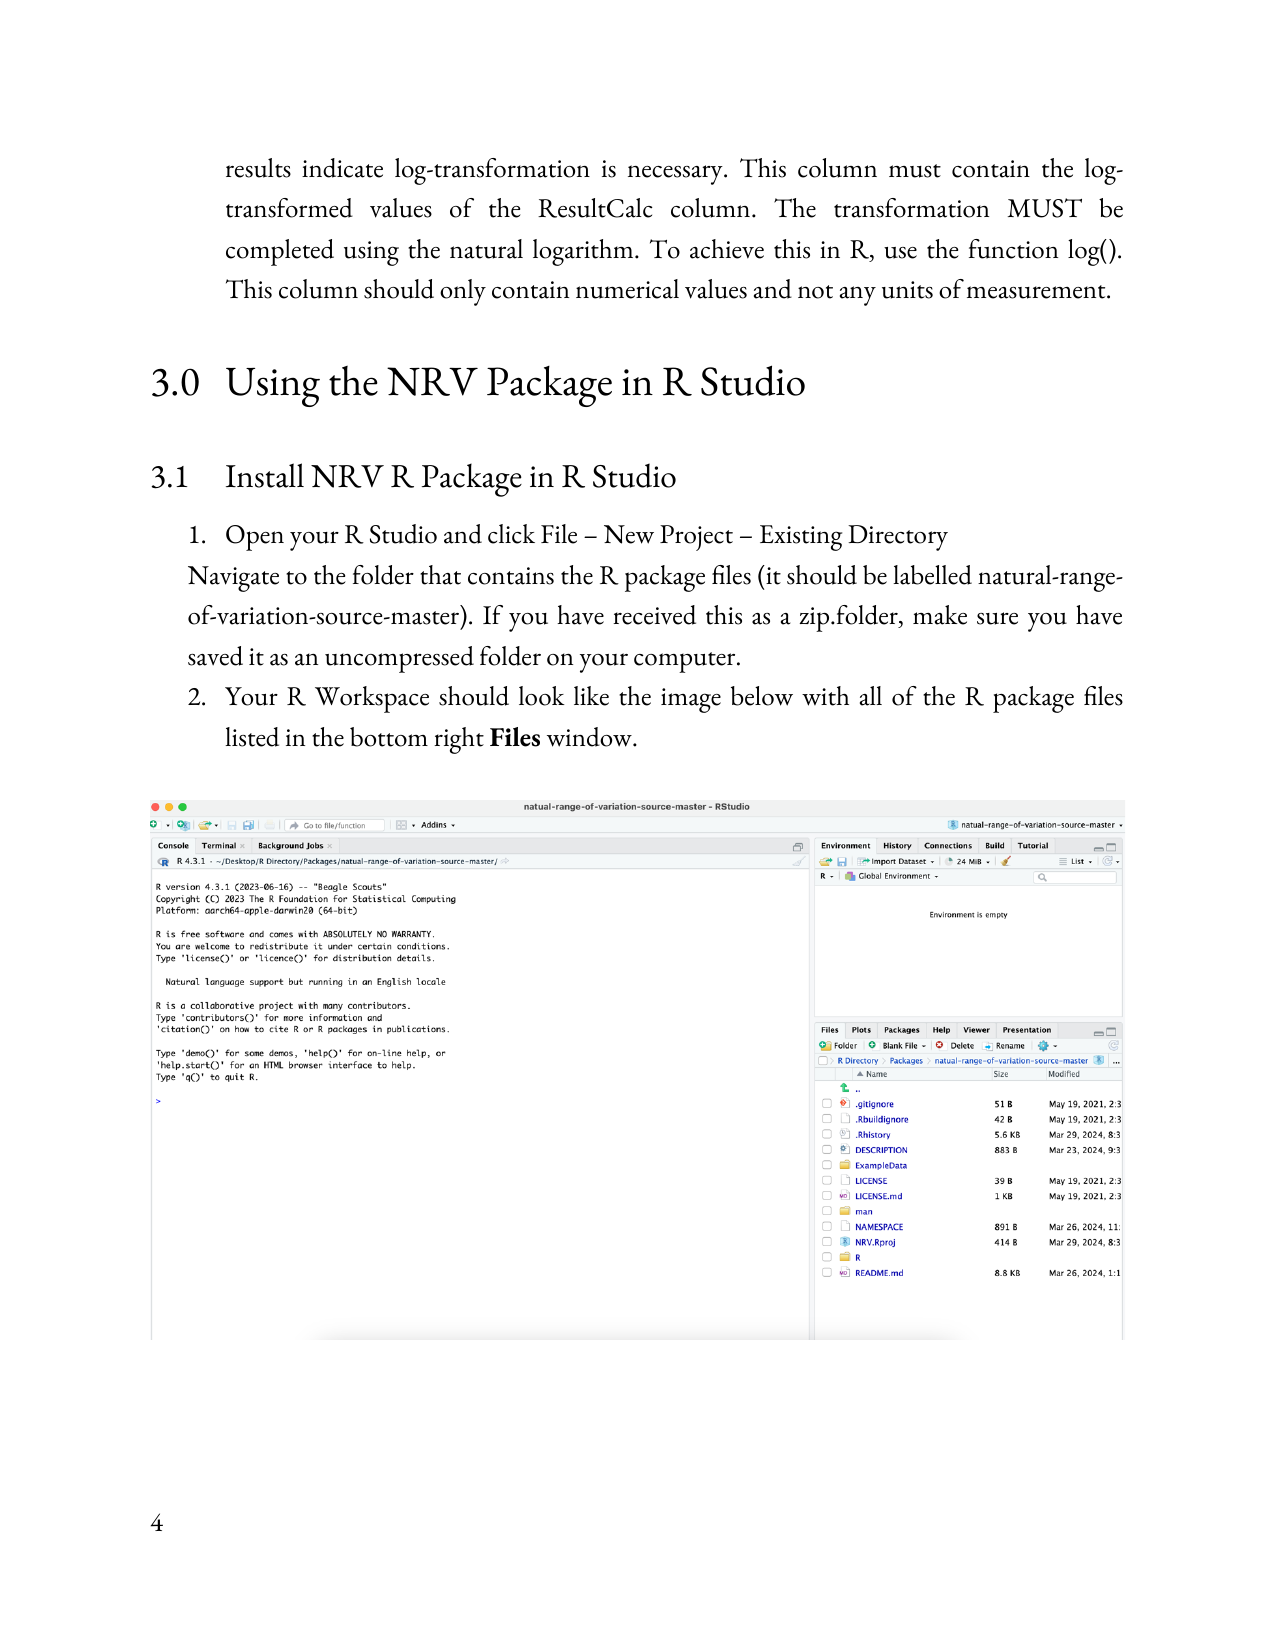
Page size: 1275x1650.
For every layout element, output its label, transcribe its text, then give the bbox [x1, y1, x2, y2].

list Your R Workspace should look like the image below with all of the R package files listed in the bottom right Files window. [187, 678, 1125, 754]
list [187, 150, 1125, 307]
subtitle 3.1 Install NRV R Package in R Studio [150, 454, 1125, 497]
picture [150, 800, 1125, 1340]
subtitle 3.0 Using the NRV Package in R Studio [150, 354, 1125, 408]
list Open your R Studio and click File – New Project – Existing Directory [187, 516, 1125, 552]
text Navigate to the folder that contains the R package files (it should be labelled natural-range-of-variation-source-master). If you have received this as a zip.folder, make sure you have saved it as an uncompressed folder on your computer. [187, 557, 1125, 673]
